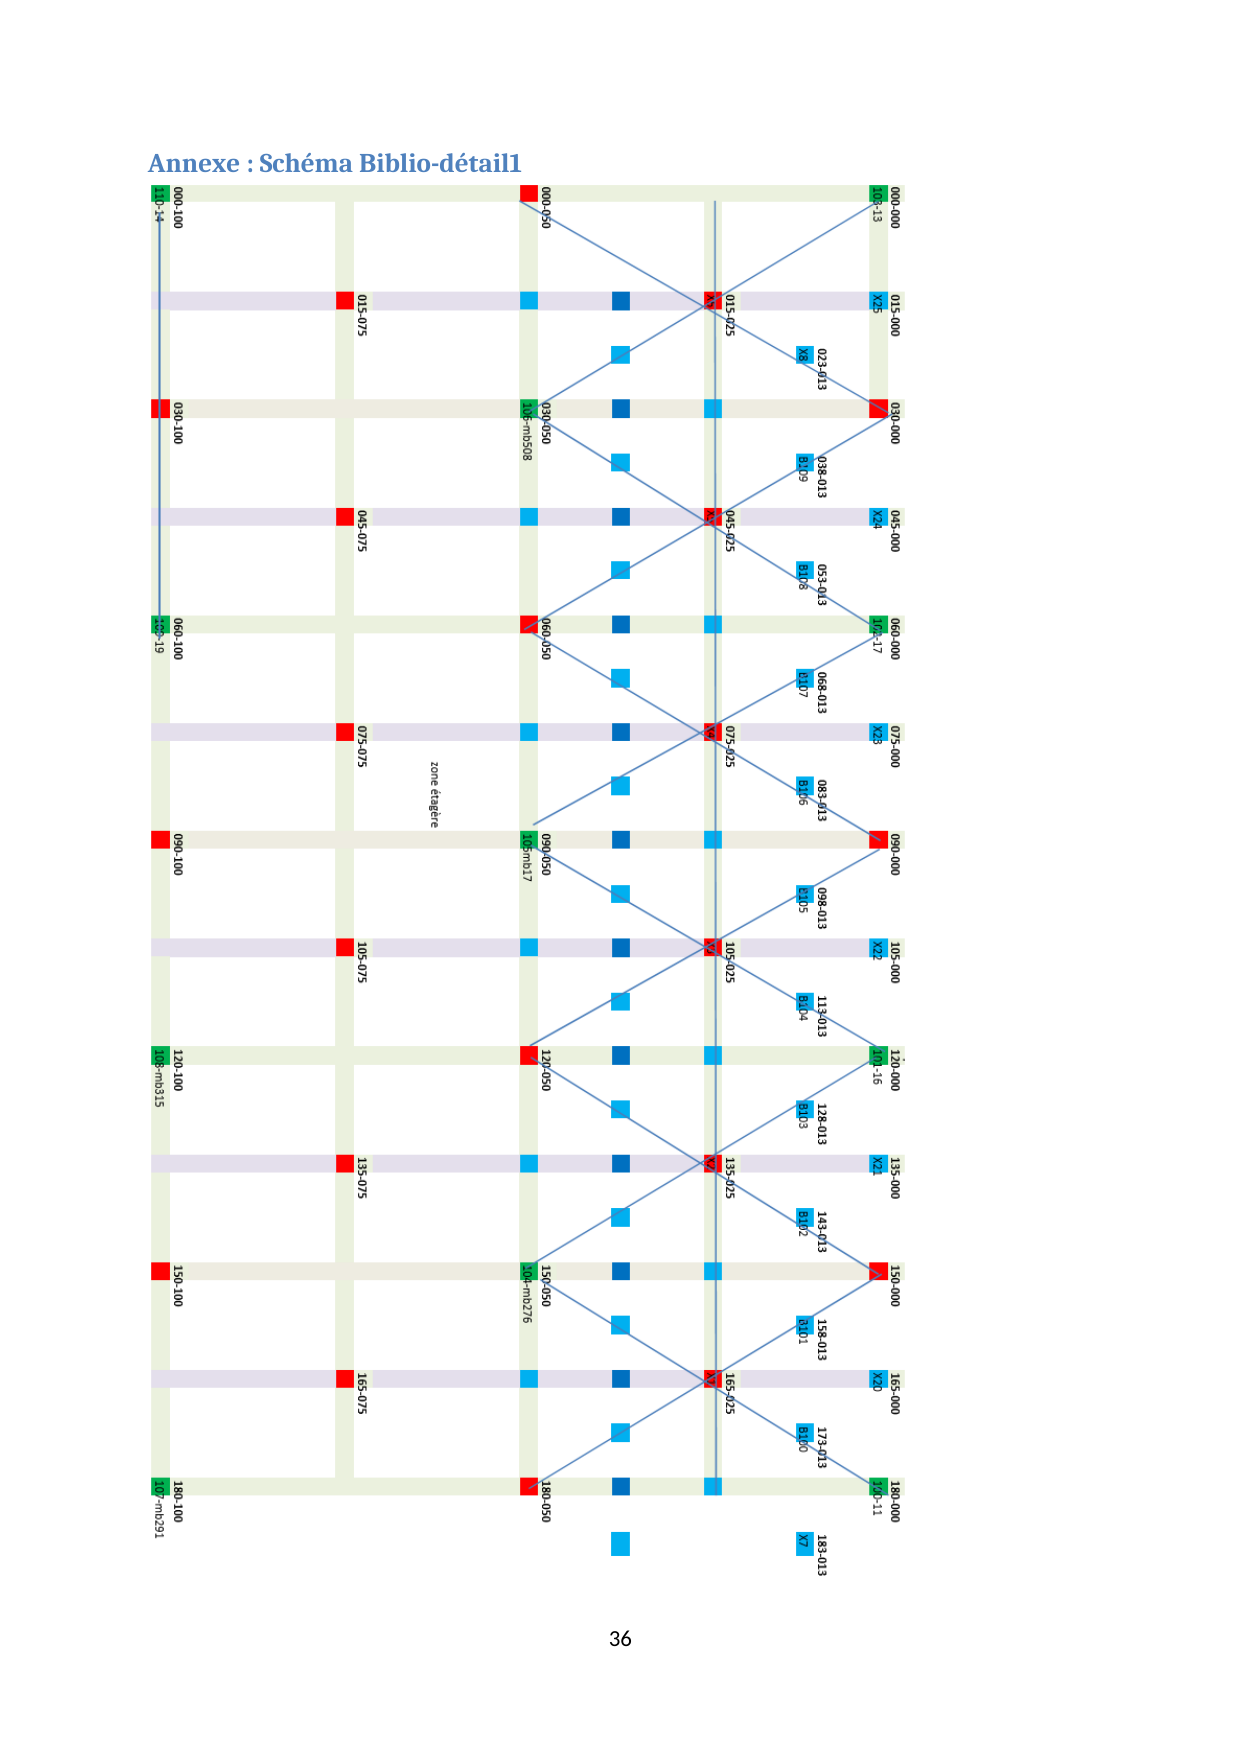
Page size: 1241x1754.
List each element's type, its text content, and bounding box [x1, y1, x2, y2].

subtitle Annexe : Schéma Biblio-détail1 [148, 148, 1093, 179]
picture [147, 183, 909, 1579]
